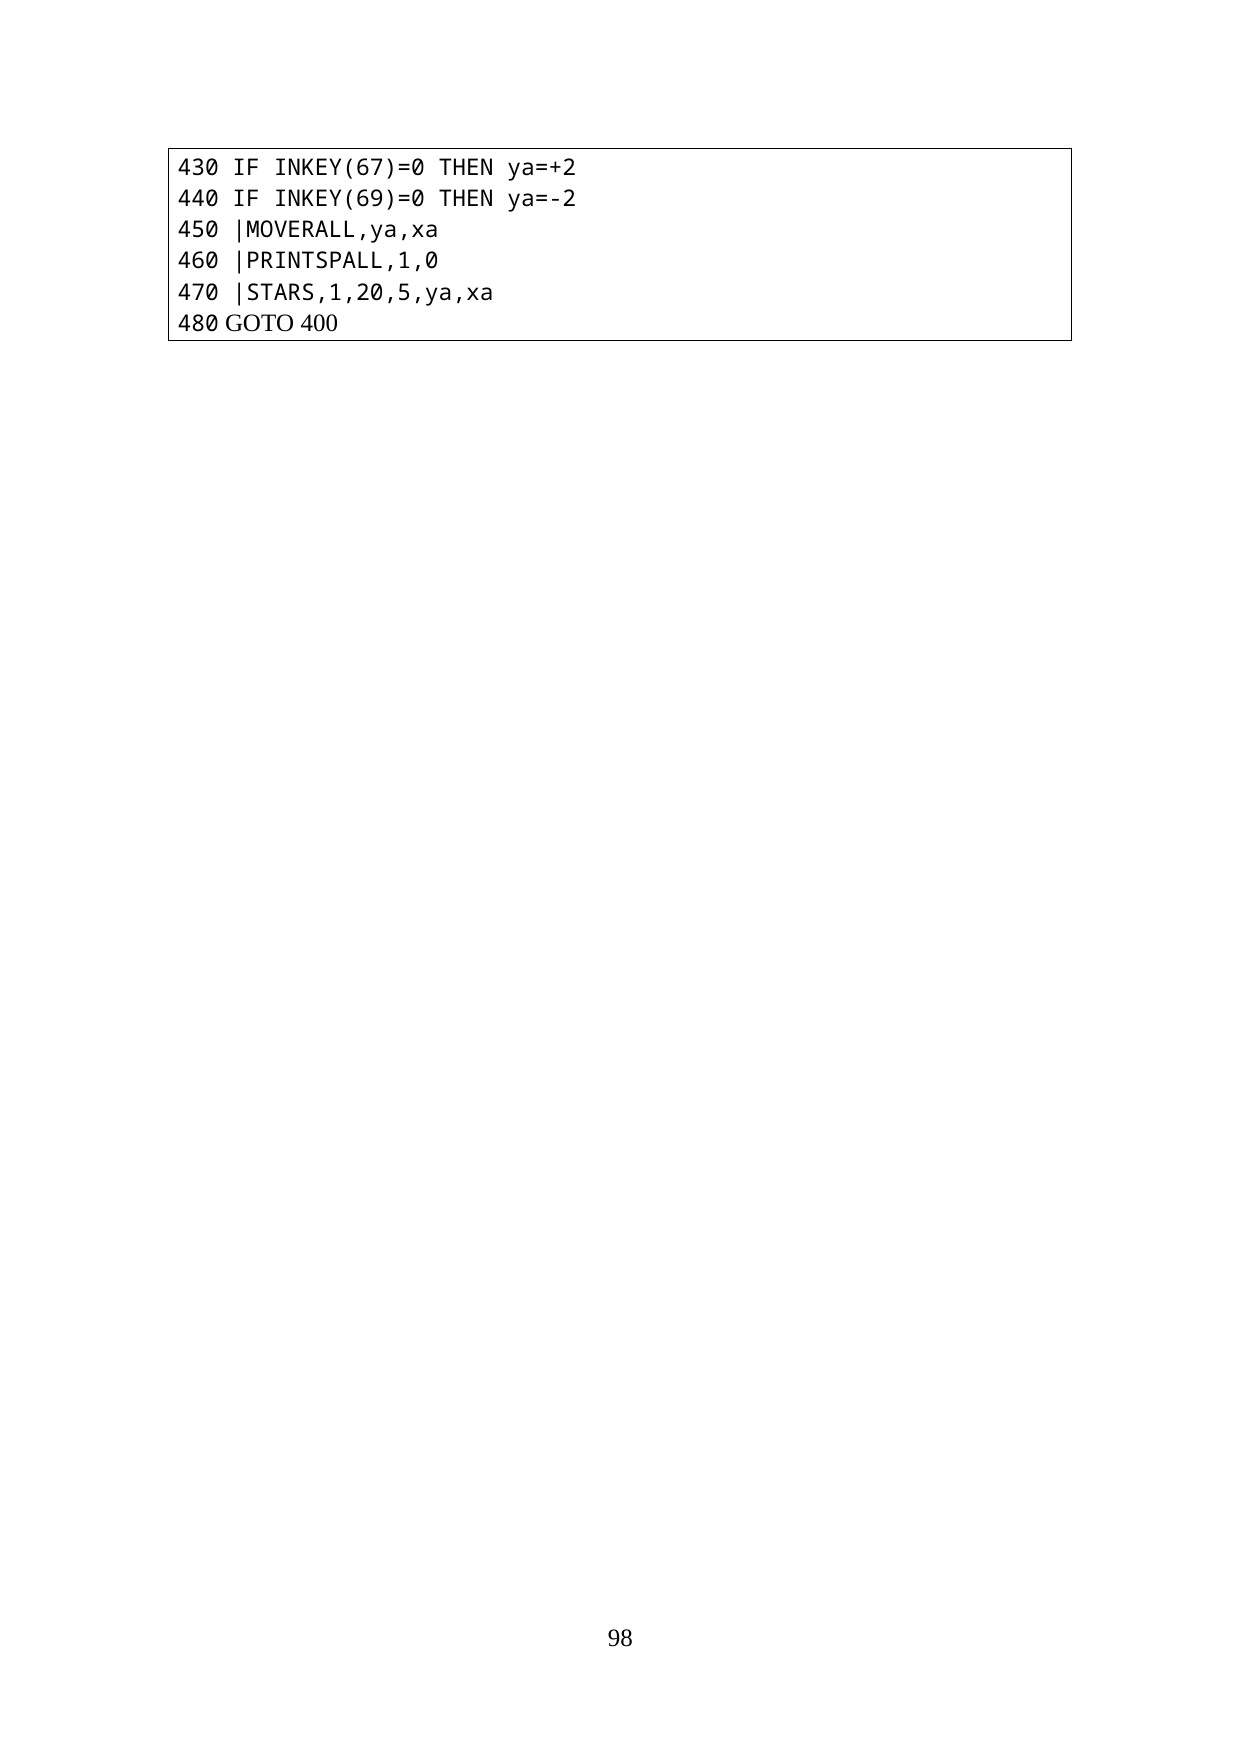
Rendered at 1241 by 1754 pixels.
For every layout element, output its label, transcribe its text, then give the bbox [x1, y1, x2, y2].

text 470 |STARS,1,20,5,ya,xa [177, 276, 1063, 304]
text 480 GOTO 400 [169, 304, 1071, 340]
text 450 |MOVERALL,ya,xa [177, 213, 1063, 244]
text 440 IF INKEY(69)=0 THEN ya=-2 [177, 182, 1063, 213]
text 460 |PRINTSPALL,1,0 [177, 244, 1063, 276]
text 430 IF INKEY(67)=0 THEN ya=+2 [169, 149, 1071, 182]
